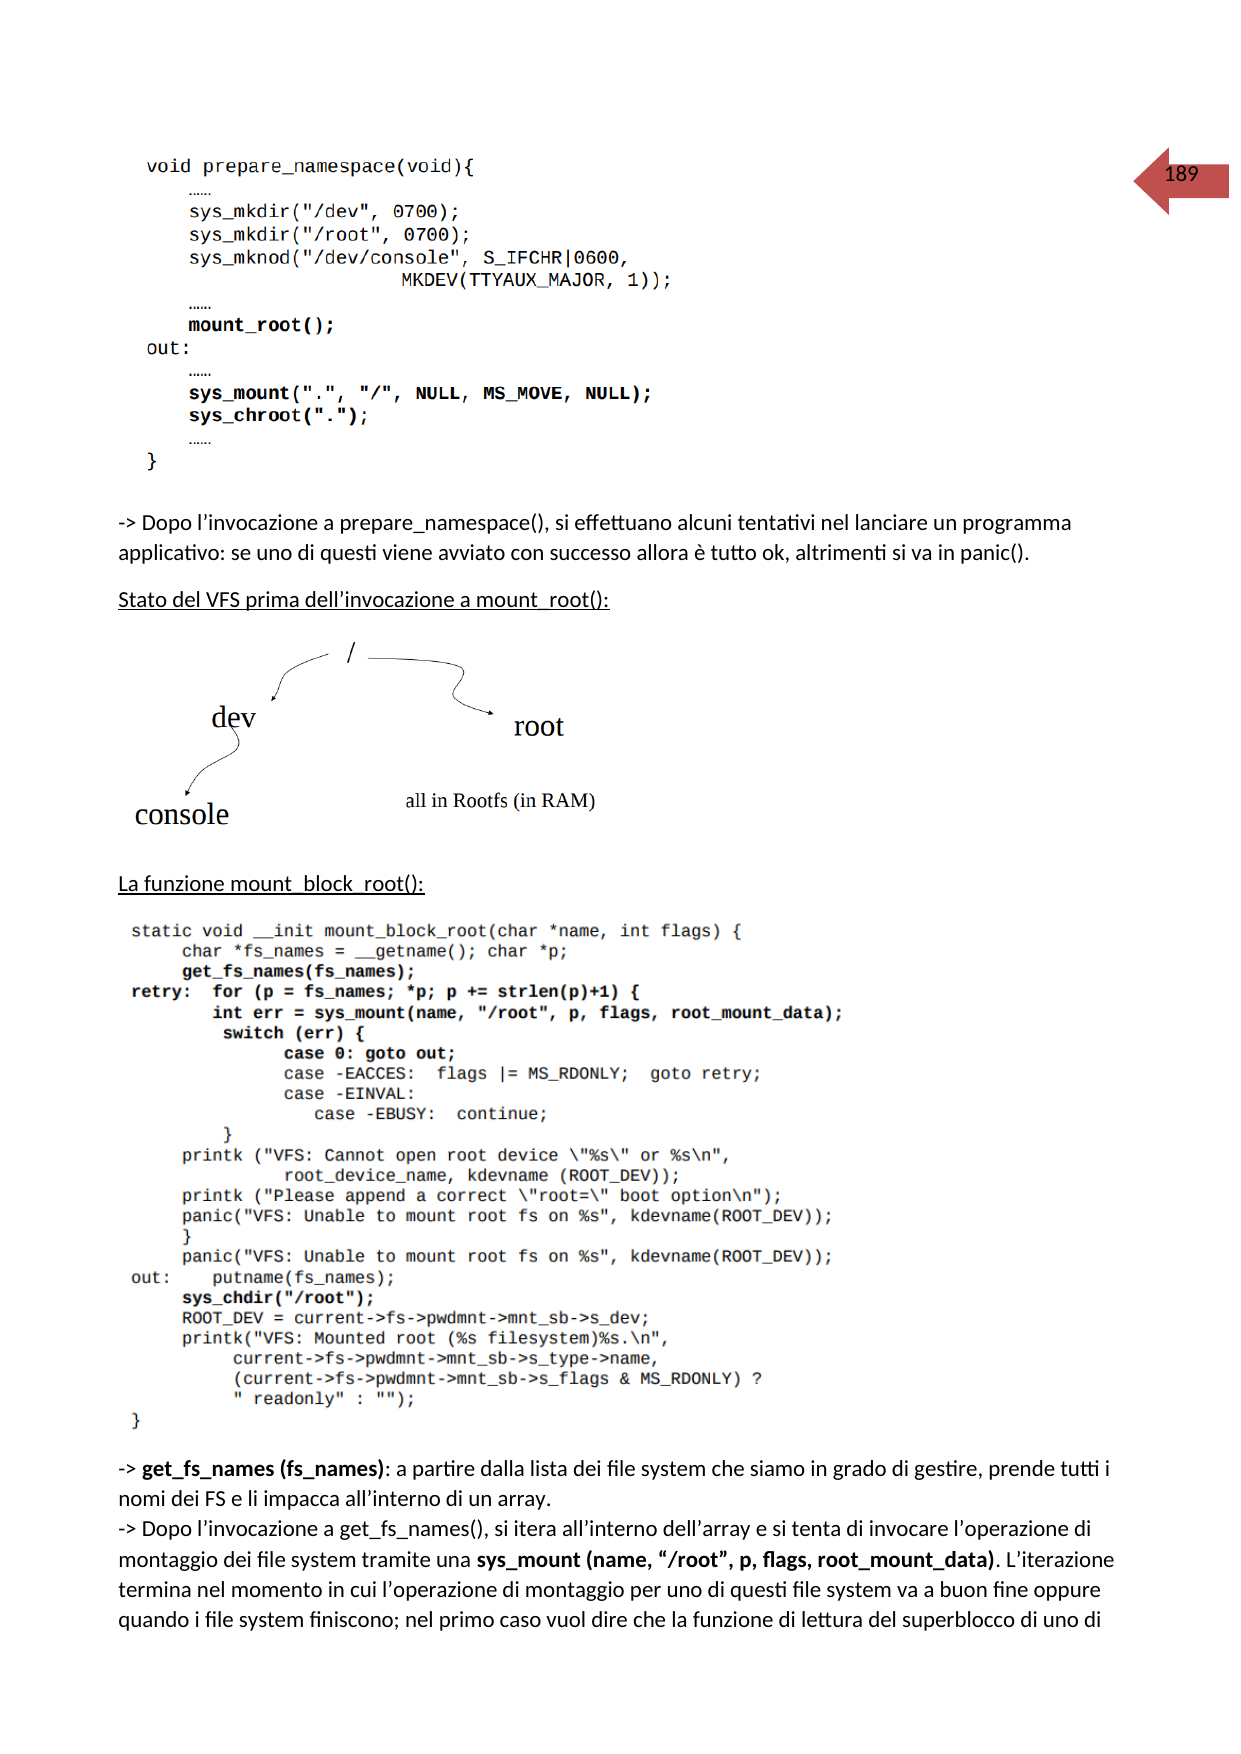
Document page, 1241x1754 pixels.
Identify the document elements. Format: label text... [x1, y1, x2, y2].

text Stato del VFS prima dell’invocazione a mount_root(): [118, 585, 1122, 613]
text -> Dopo l’invocazione a prepare_namespace(), si effettuano alcuni tentativi nel lanciare un programma applicativo: se uno di questi viene avviato con successo allora è tutto ok, altrimenti si va in panic(). [118, 508, 1122, 566]
picture [118, 631, 606, 851]
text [118, 1454, 1122, 1633]
picture [118, 147, 704, 489]
picture [118, 916, 850, 1436]
text La funzione mount_block_root(): [118, 869, 1122, 897]
